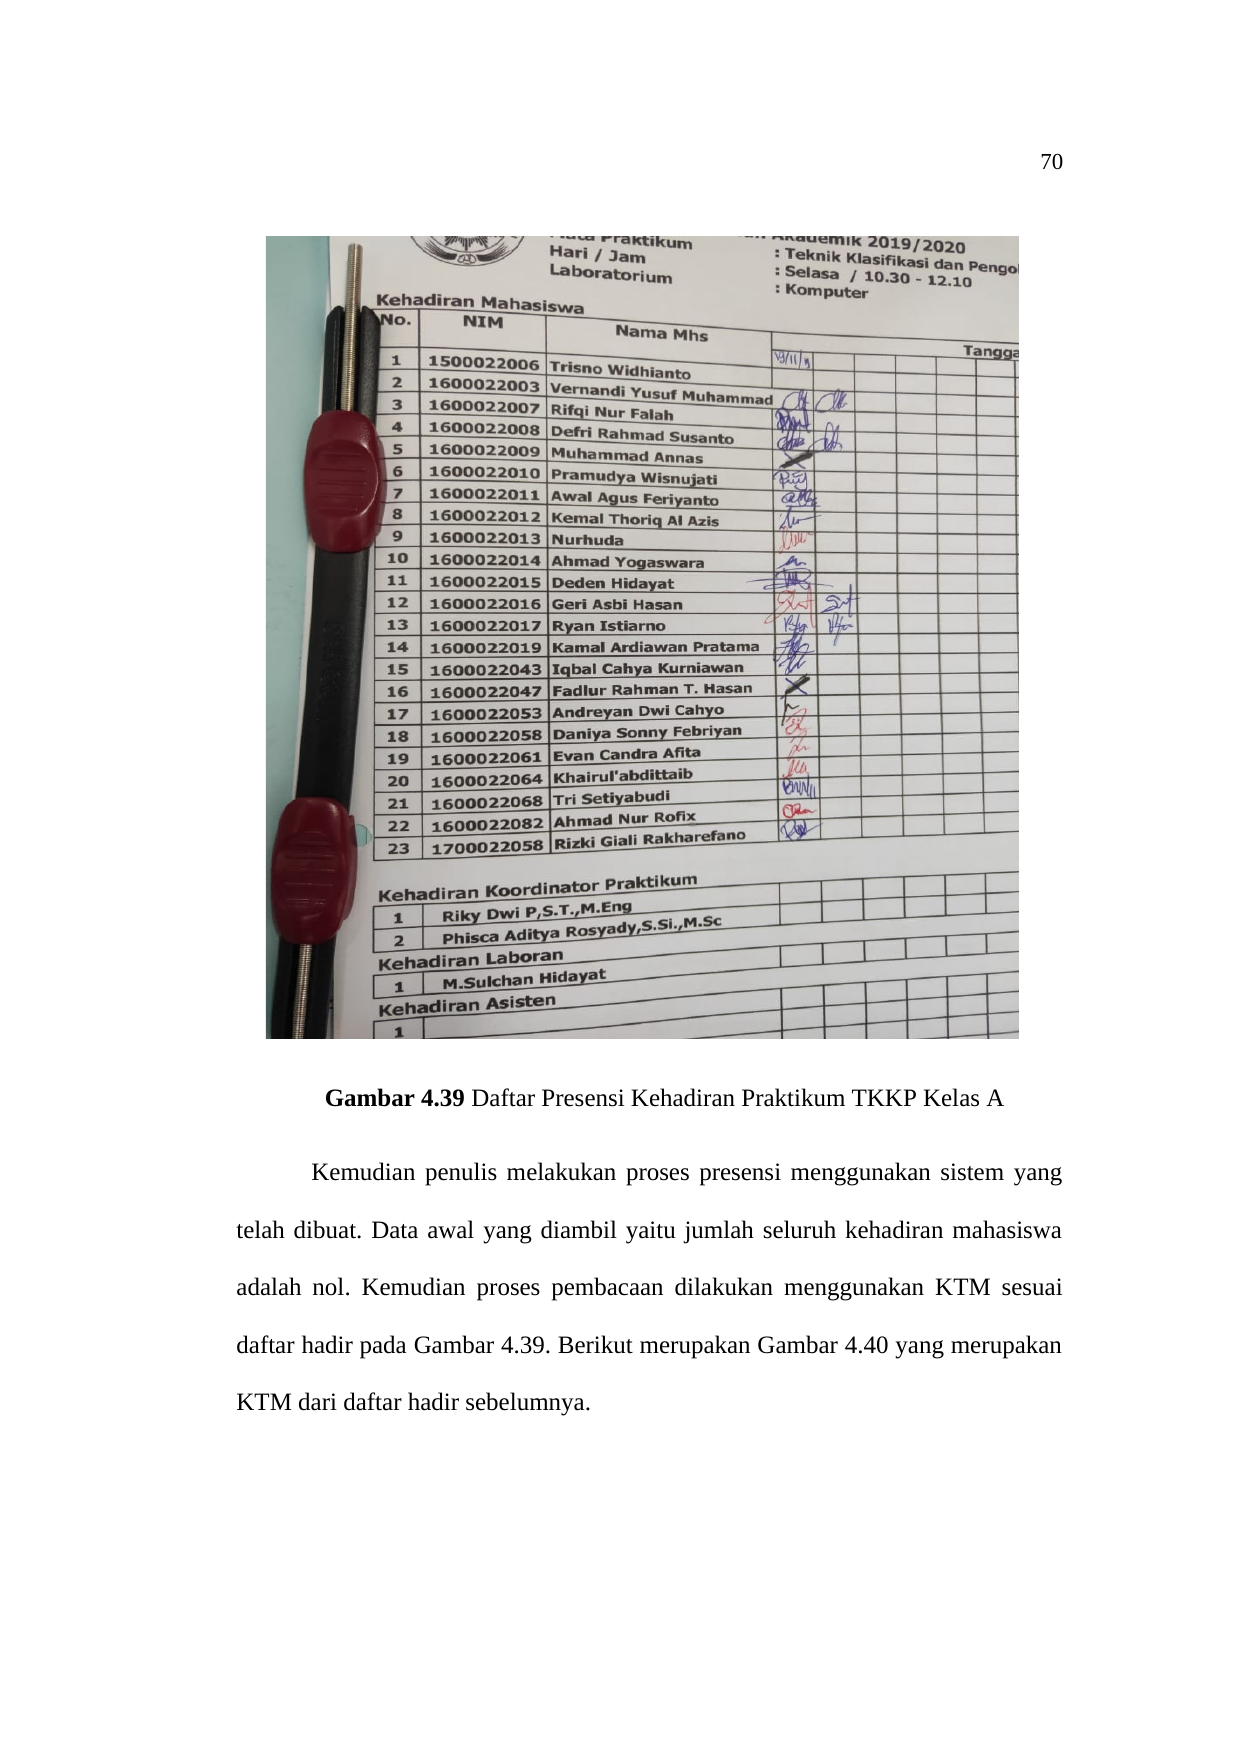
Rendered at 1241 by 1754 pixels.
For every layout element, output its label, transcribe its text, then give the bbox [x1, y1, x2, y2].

text Gambar 4.39 Daftar Presensi Kehadiran Praktikum TKKP Kelas A [236, 1083, 1063, 1112]
text Kemudian penulis melakukan proses presensi menggunakan sistem yang telah dibuat. Data awal yang diambil yaitu jumlah seluruh kehadiran mahasiswa adalah nol. Kemudian proses pembacaan dilakukan menggunakan KTM sesuai daftar hadir pada Gambar 4.39. Berikut merupakan Gambar 4.40 yang merupakan KTM dari daftar hadir sebelumnya. [236, 1157, 1063, 1416]
picture [265, 236, 1019, 1039]
